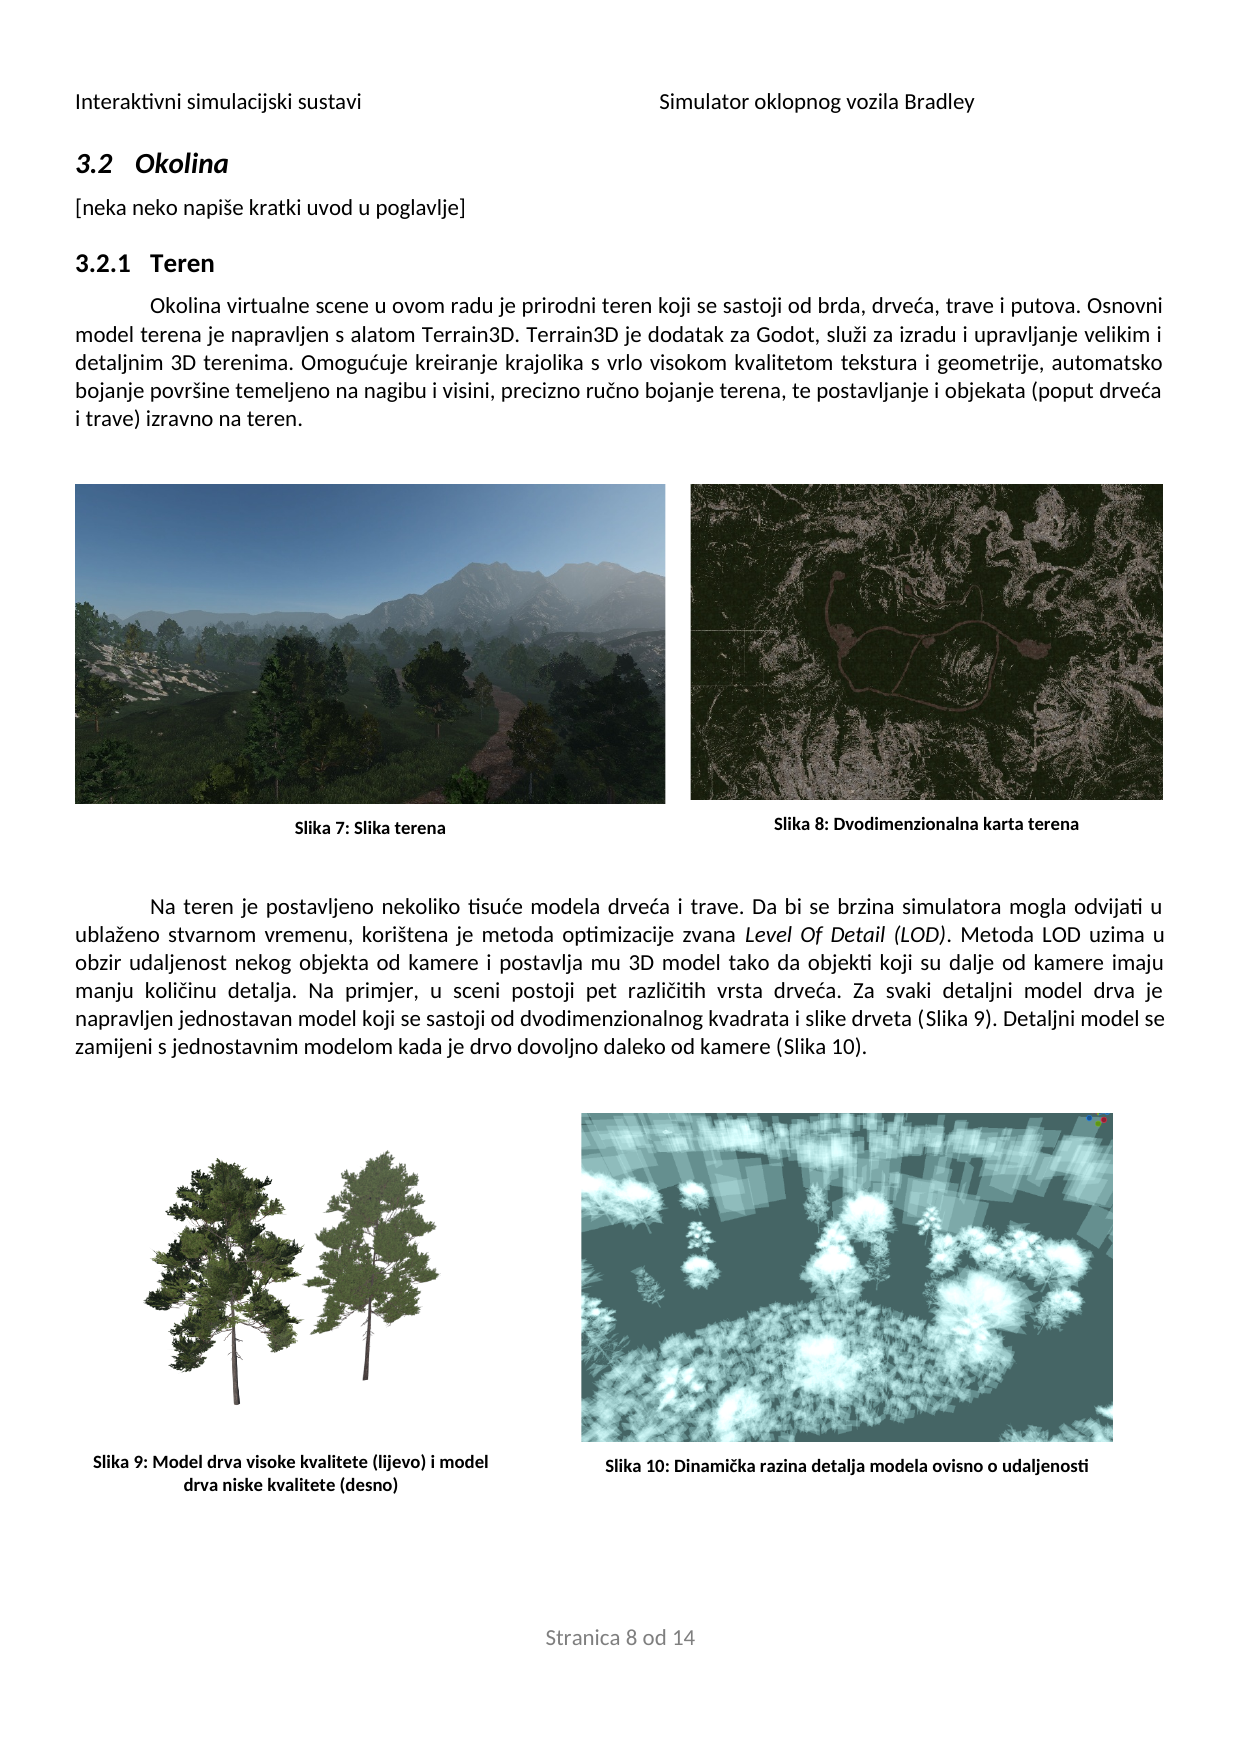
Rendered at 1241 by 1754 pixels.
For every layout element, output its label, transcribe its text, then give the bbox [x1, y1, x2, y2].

subtitle Teren [75, 246, 1165, 279]
picture [75, 484, 666, 804]
text [neka neko napiše kratki uvod u poglavlje] [75, 193, 1165, 221]
table_header Slika 7: Slika terena [64, 472, 677, 839]
picture [128, 1113, 454, 1438]
table_header Slika 8: Dvodimenzionalna karta terena [677, 472, 1177, 839]
text Na teren je postavljeno nekoliko tisuće modela drveća i trave. Da bi se brzina simulatora mogla odvijati u ublaženo stvarnom vremenu, korištena je metoda optimizacije zvana Level Of Detail (LOD). Metoda LOD uzima u obzir udaljenost nekog objekta od kamere i postavlja mu 3D model tako da objekti koji su dalje od kamere imaju manju količinu detalja. Na primjer, u sceni postoji pet različitih vrsta drveća. Za svaki detaljni model drva je napravljen jednostavan model koji se sastoji od dvodimenzionalnog kvadrata i slike drveta (Slika 9). Detaljni model se zamijeni s jednostavnim modelom kada je drvo dovoljno daleko od kamere (Slika 10). [75, 892, 1165, 1060]
picture [690, 484, 1163, 800]
text Okolina virtualne scene u ovom radu je prirodni teren koji se sastoji od brda, drveća, trave i putova. Osnovni model terena je napravljen s alatom Terrain3D. Terrain3D je dodatak za Godot, služi za izradu i upravljanje velikim i detaljnim 3D terenima. Omogućuje kreiranje krajolika s vrlo visokom kvalitetom tekstura i geometrije, automatsko bojanje površine temeljeno na nagibu i visini, precizno ručno bojanje terena, te postavljanje i objekata (poput drveća i trave) izravno na teren. [75, 292, 1165, 432]
subtitle Okolina [75, 145, 1165, 181]
picture [581, 1113, 1113, 1442]
